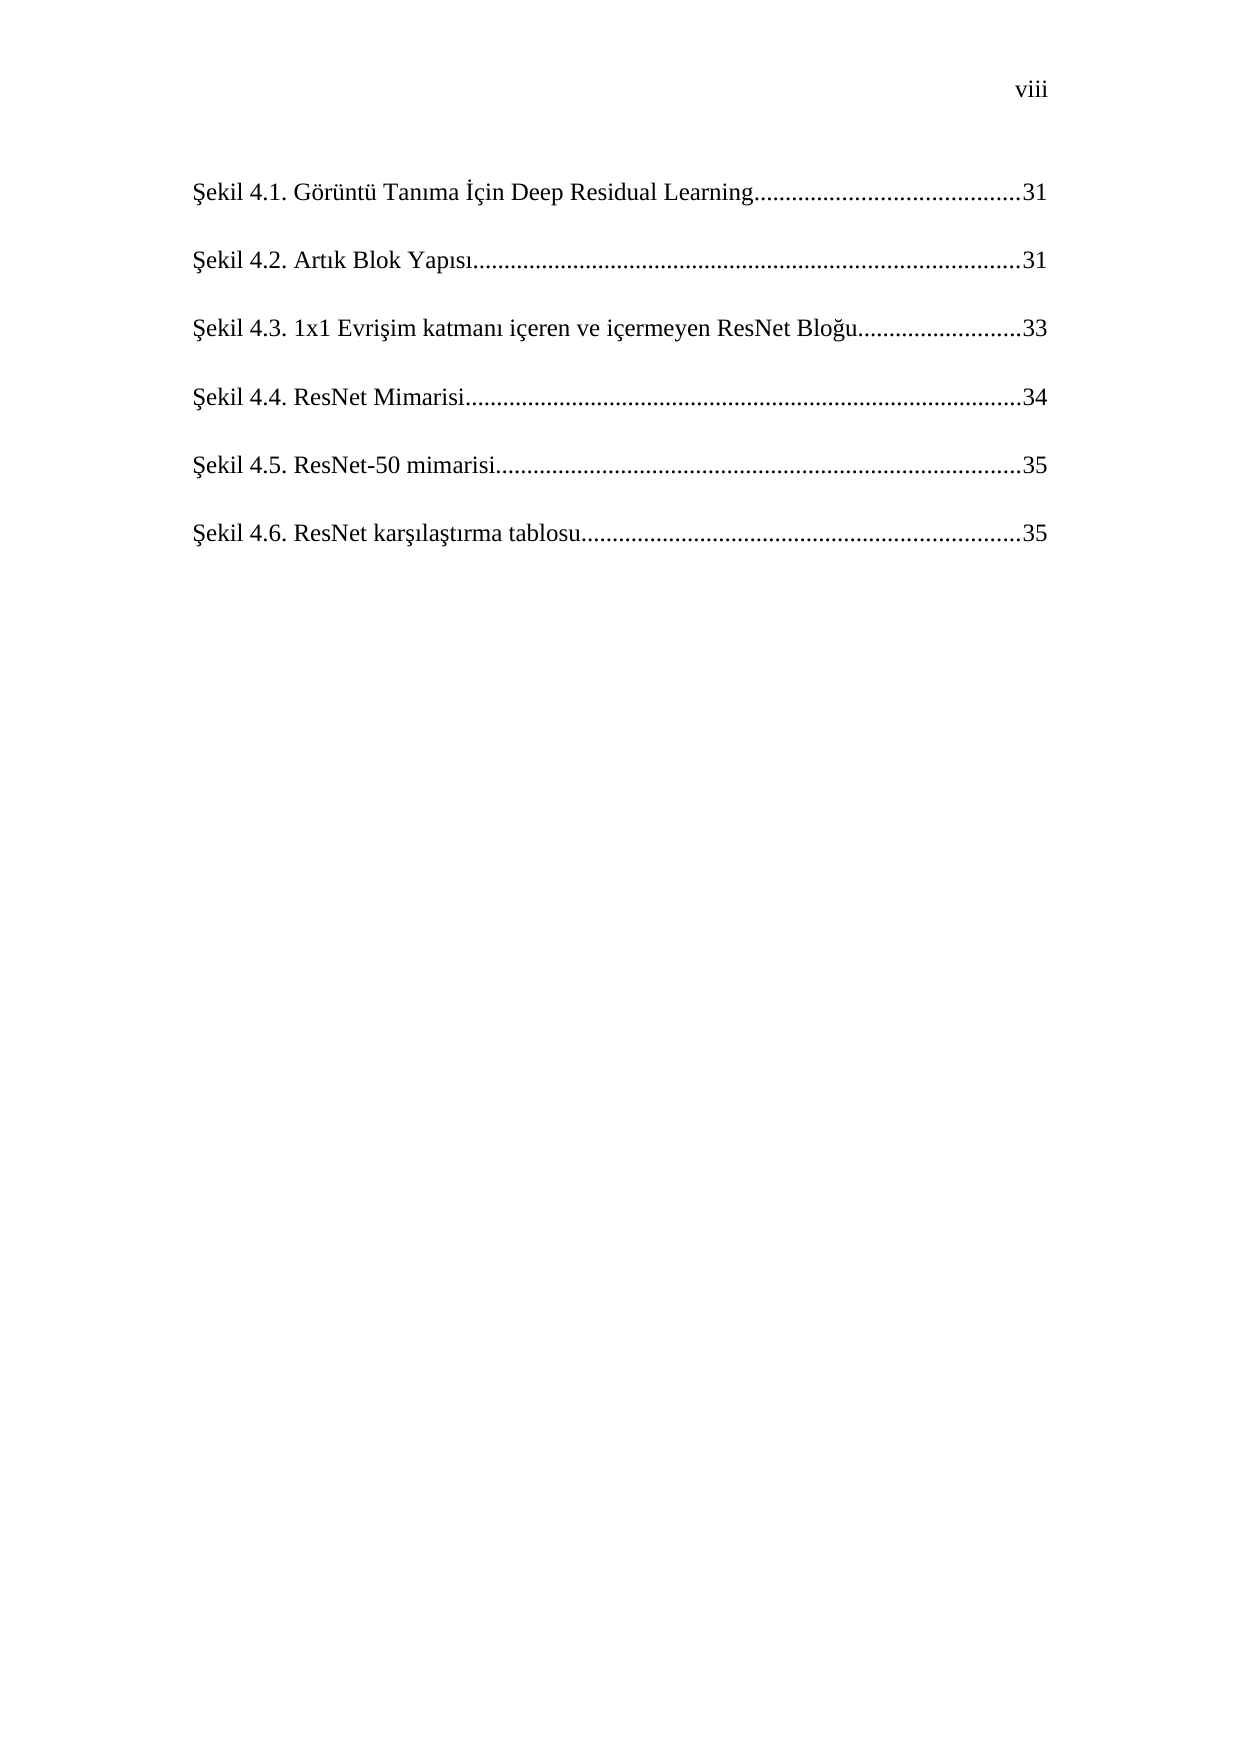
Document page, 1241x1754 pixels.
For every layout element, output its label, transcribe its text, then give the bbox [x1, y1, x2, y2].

text Şekil 4.6. ResNet karşılaştırma tablosu 35 [192, 518, 1048, 547]
text Şekil 4.2. Artık Blok Yapısı 31 [192, 245, 1048, 274]
text Şekil 4.3. 1x1 Evrişim katmanı içeren ve içermeyen ResNet Bloğu 33 [192, 313, 1048, 342]
text Şekil 4.4. ResNet Mimarisi 34 [192, 382, 1048, 410]
text Şekil 4.1. Görüntü Tanıma İçin Deep Residual Learning 31 [192, 177, 1048, 206]
text Şekil 4.5. ResNet-50 mimarisi 35 [192, 450, 1048, 478]
